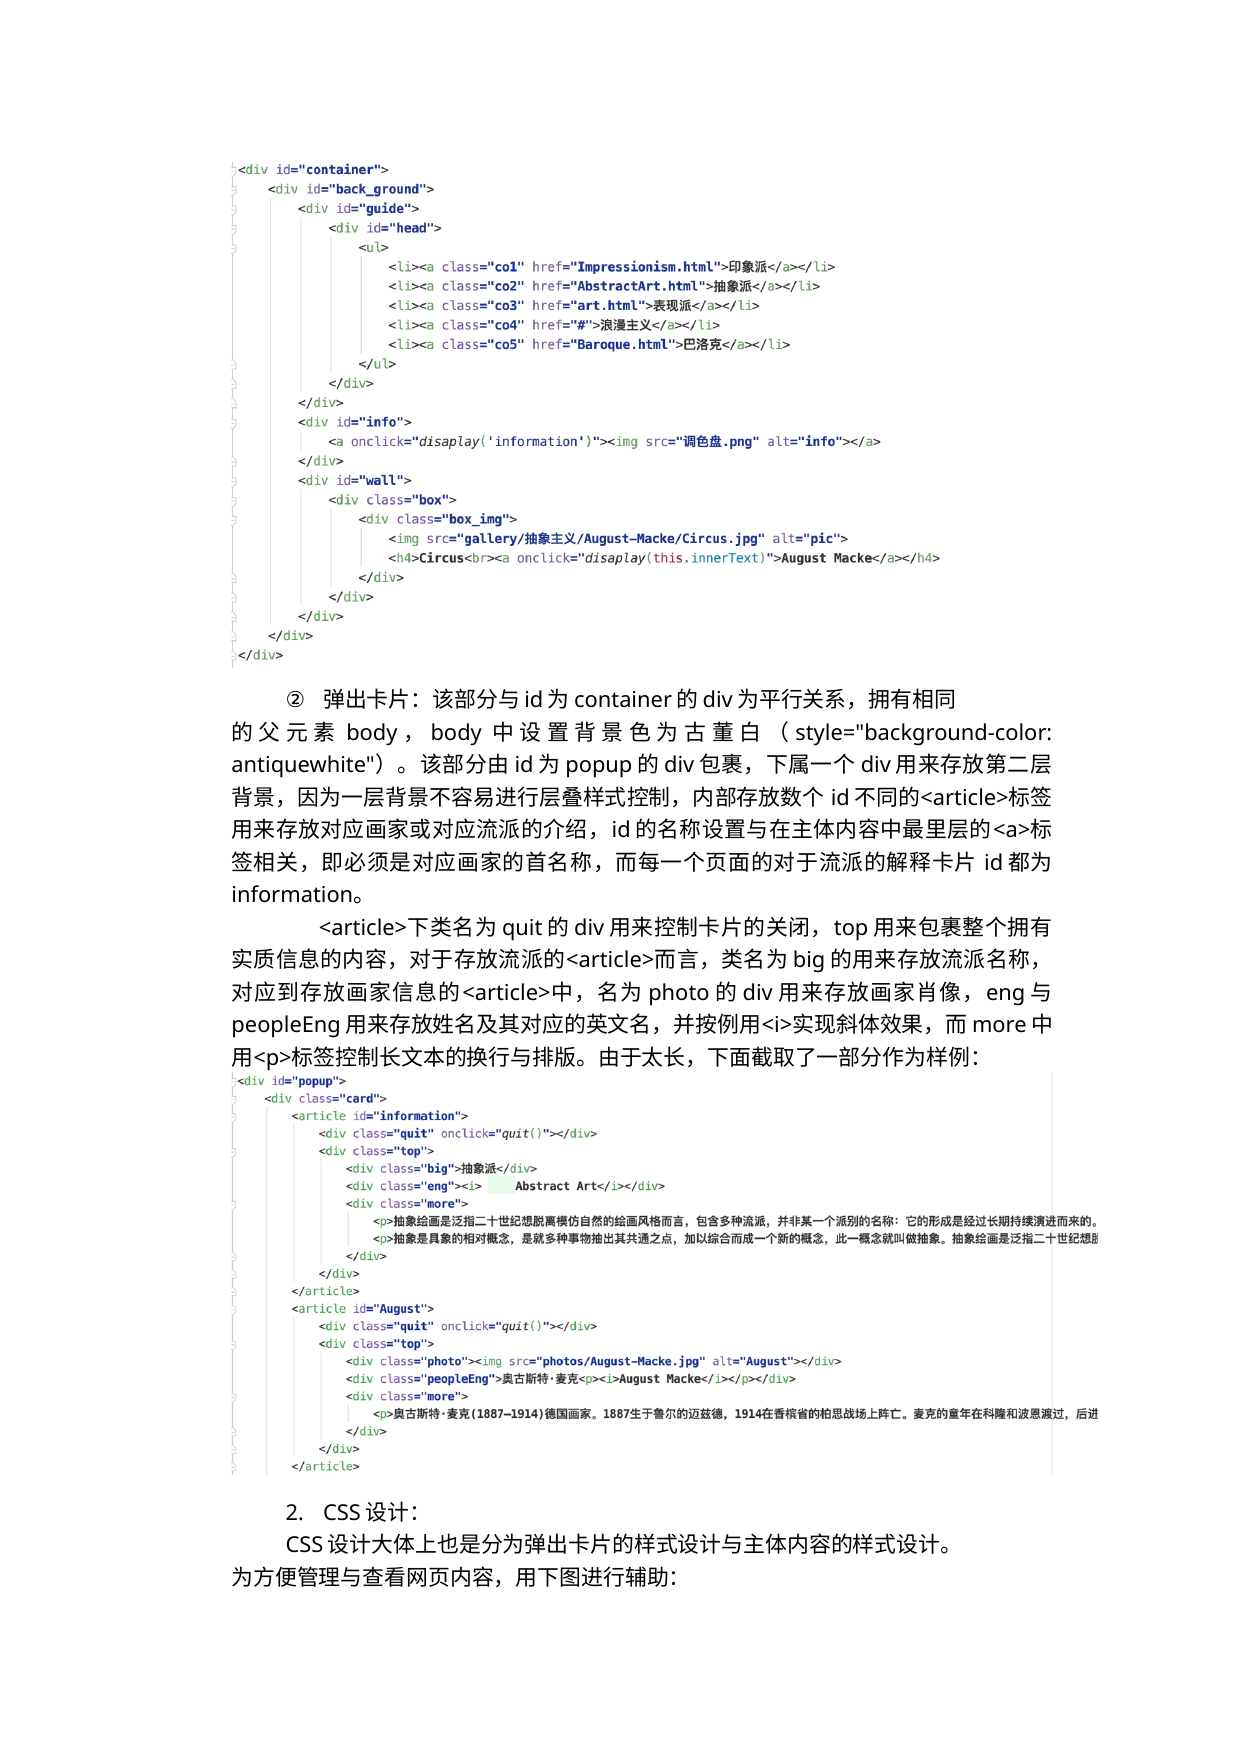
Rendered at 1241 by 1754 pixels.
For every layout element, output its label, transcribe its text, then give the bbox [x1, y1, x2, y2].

picture [231, 1072, 1098, 1475]
list CSS设计： [285, 1494, 1053, 1527]
text 的父元素body，body中设置背景色为古董白（style="background-color: antiquewhite"）。该部分由id为popup的div包裹，下属一个div用来存放第二层背景，因为一层背景不容易进行层叠样式控制，内部存放数个id不同的<article>标签用来存放对应画家或对应流派的介绍，id的名称设置与在主体内容中最里层的<a>标签相关，即必须是对应画家的首名称，而每一个页面的对于流派的解释卡片id都为information。 [231, 714, 1053, 909]
list 弹出卡片：该部分与id为container的div为平行关系，拥有相同 [285, 682, 1053, 714]
text <article>下类名为quit的div用来控制卡片的关闭，top用来包裹整个拥有实质信息的内容，对于存放流派的<article>而言，类名为big的用来存放流派名称，对应到存放画家信息的<article>中，名为photo的div用来存放画家肖像，eng与peopleEng用来存放姓名及其对应的英文名，并按例用<i>实现斜体效果，而more中用<p>标签控制长文本的换行与排版。由于太长，下面截取了一部分作为样例： [231, 909, 1053, 1072]
text 为方便管理与查看网页内容，用下图进行辅助： [187, 1559, 1053, 1592]
picture [231, 162, 1098, 668]
text CSS设计大体上也是分为弹出卡片的样式设计与主体内容的样式设计。 [285, 1527, 1053, 1559]
